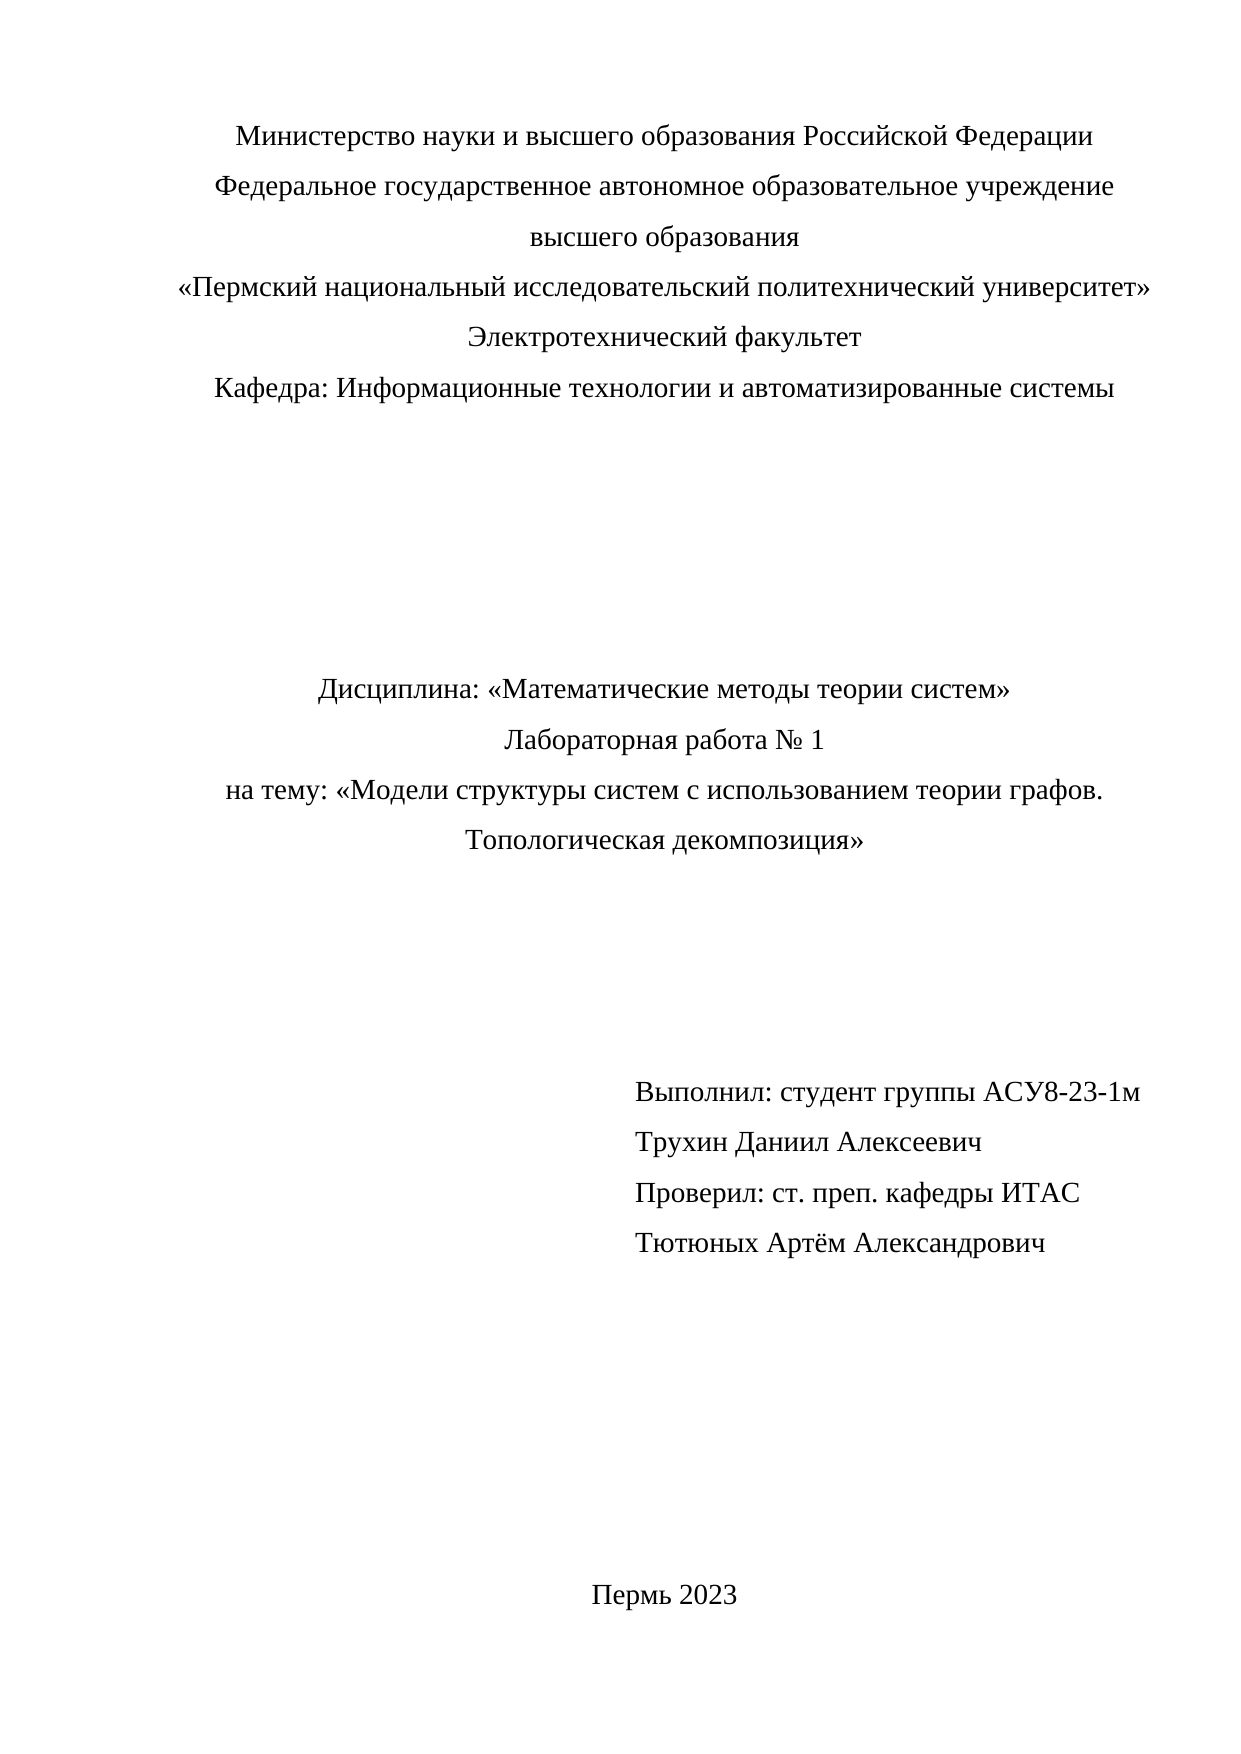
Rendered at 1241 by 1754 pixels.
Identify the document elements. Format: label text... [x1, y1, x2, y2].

text Пермь 2023 [177, 1577, 1152, 1611]
text Топологическая декомпозиция» [177, 822, 1152, 856]
text Лабораторная работа № 1 [177, 722, 1152, 755]
text Выполнил: студент группы АСУ8-23-1м [635, 1074, 1152, 1108]
text Дисциплина: «Математические методы теории систем» [177, 672, 1152, 705]
text Министерство науки и высшего образования Российской Федерации [177, 118, 1152, 152]
text на тему: «Модели структуры систем с использованием теории графов. [177, 772, 1152, 806]
text Федеральное государственное автономное образовательное учреждение высшего образования [177, 168, 1152, 252]
text Тютюных Артём Александрович [635, 1225, 1152, 1258]
text «Пермский национальный исследовательский политехнический университет» [177, 269, 1152, 303]
text Электротехнический факультет [177, 319, 1152, 353]
text Кафедра: Информационные технологии и автоматизированные системы [177, 370, 1152, 403]
text Проверил: ст. преп. кафедры ИТАС [635, 1175, 1152, 1208]
text Трухин Даниил Алексеевич [635, 1124, 1152, 1158]
